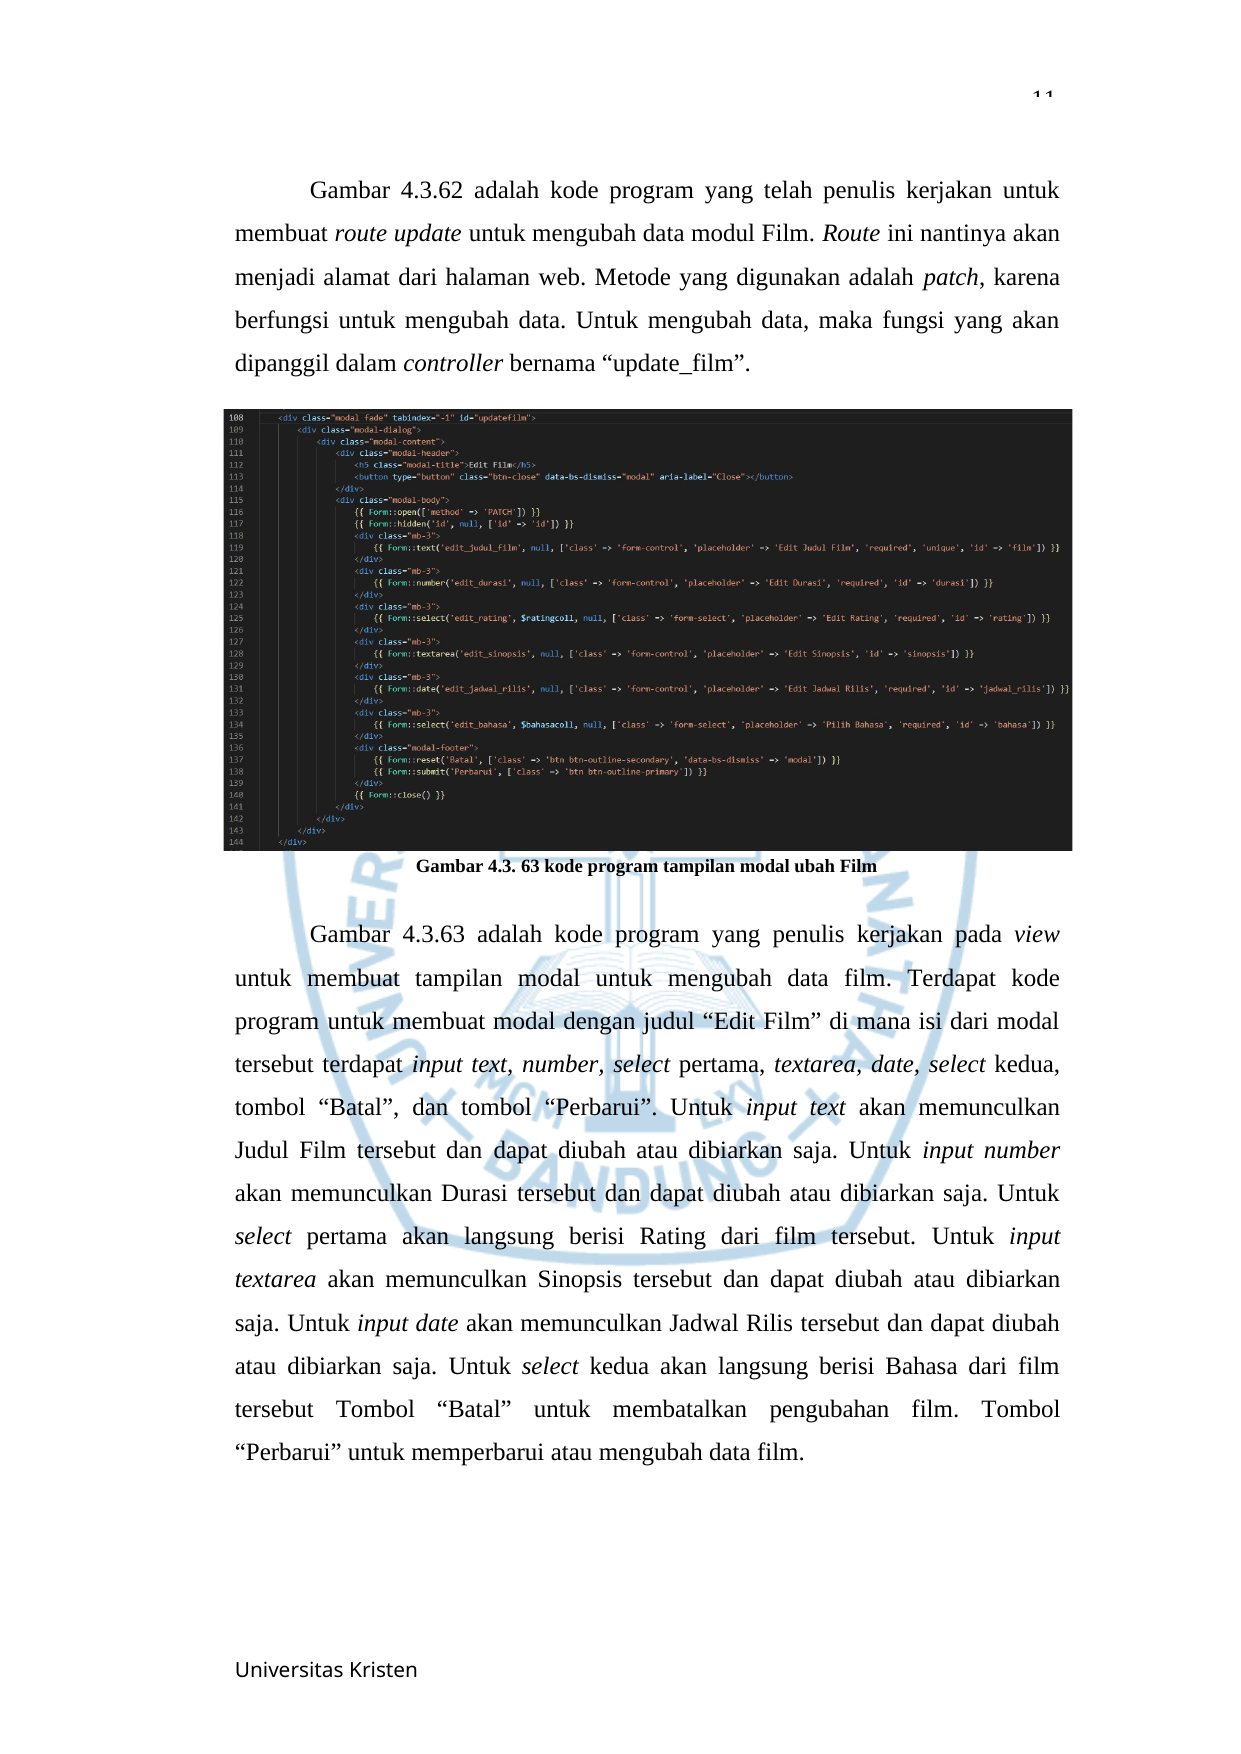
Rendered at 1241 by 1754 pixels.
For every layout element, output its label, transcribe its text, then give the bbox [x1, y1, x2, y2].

text Gambar 4.3.62 adalah kode program yang telah penulis kerjakan untuk membuat route update untuk mengubah data modul Film. Route ini nantinya akan menjadi alamat dari halaman web. Metode yang digunakan adalah patch, karena berfungsi untuk mengubah data. Untuk mengubah data, maka fungsi yang akan dipanggil dalam controller bernama “update_film”. [234, 175, 1060, 377]
picture [10, 34, 1241, 1754]
text Gambar 4.3. 63 kode program tampilan modal ubah Film [333, 851, 959, 877]
text Gambar 4.3.63 adalah kode program yang penulis kerjakan pada view untuk membuat tampilan modal untuk mengubah data film. Terdapat kode program untuk membuat modal dengan judul “Edit Film” di mana isi dari modal tersebut terdapat input text, number, select pertama, textarea, date, select kedua, tombol “Batal”, dan tombol “Perbarui”. Untuk input text akan memunculkan Judul Film tersebut dan dapat diubah atau dibiarkan saja. Untuk input number akan memunculkan Durasi tersebut dan dapat diubah atau dibiarkan saja. Untuk select pertama akan langsung berisi Rating dari film tersebut. Untuk input textarea akan memunculkan Sinopsis tersebut dan dapat diubah atau dibiarkan saja. Untuk input date akan memunculkan Jadwal Rilis tersebut dan dapat diubah atau dibiarkan saja. Untuk select kedua akan langsung berisi Bahasa dari film tersebut Tombol “Batal” untuk membatalkan pengubahan film. Tombol “Perbarui” untuk memperbarui atau mengubah data film. [234, 919, 1060, 1466]
